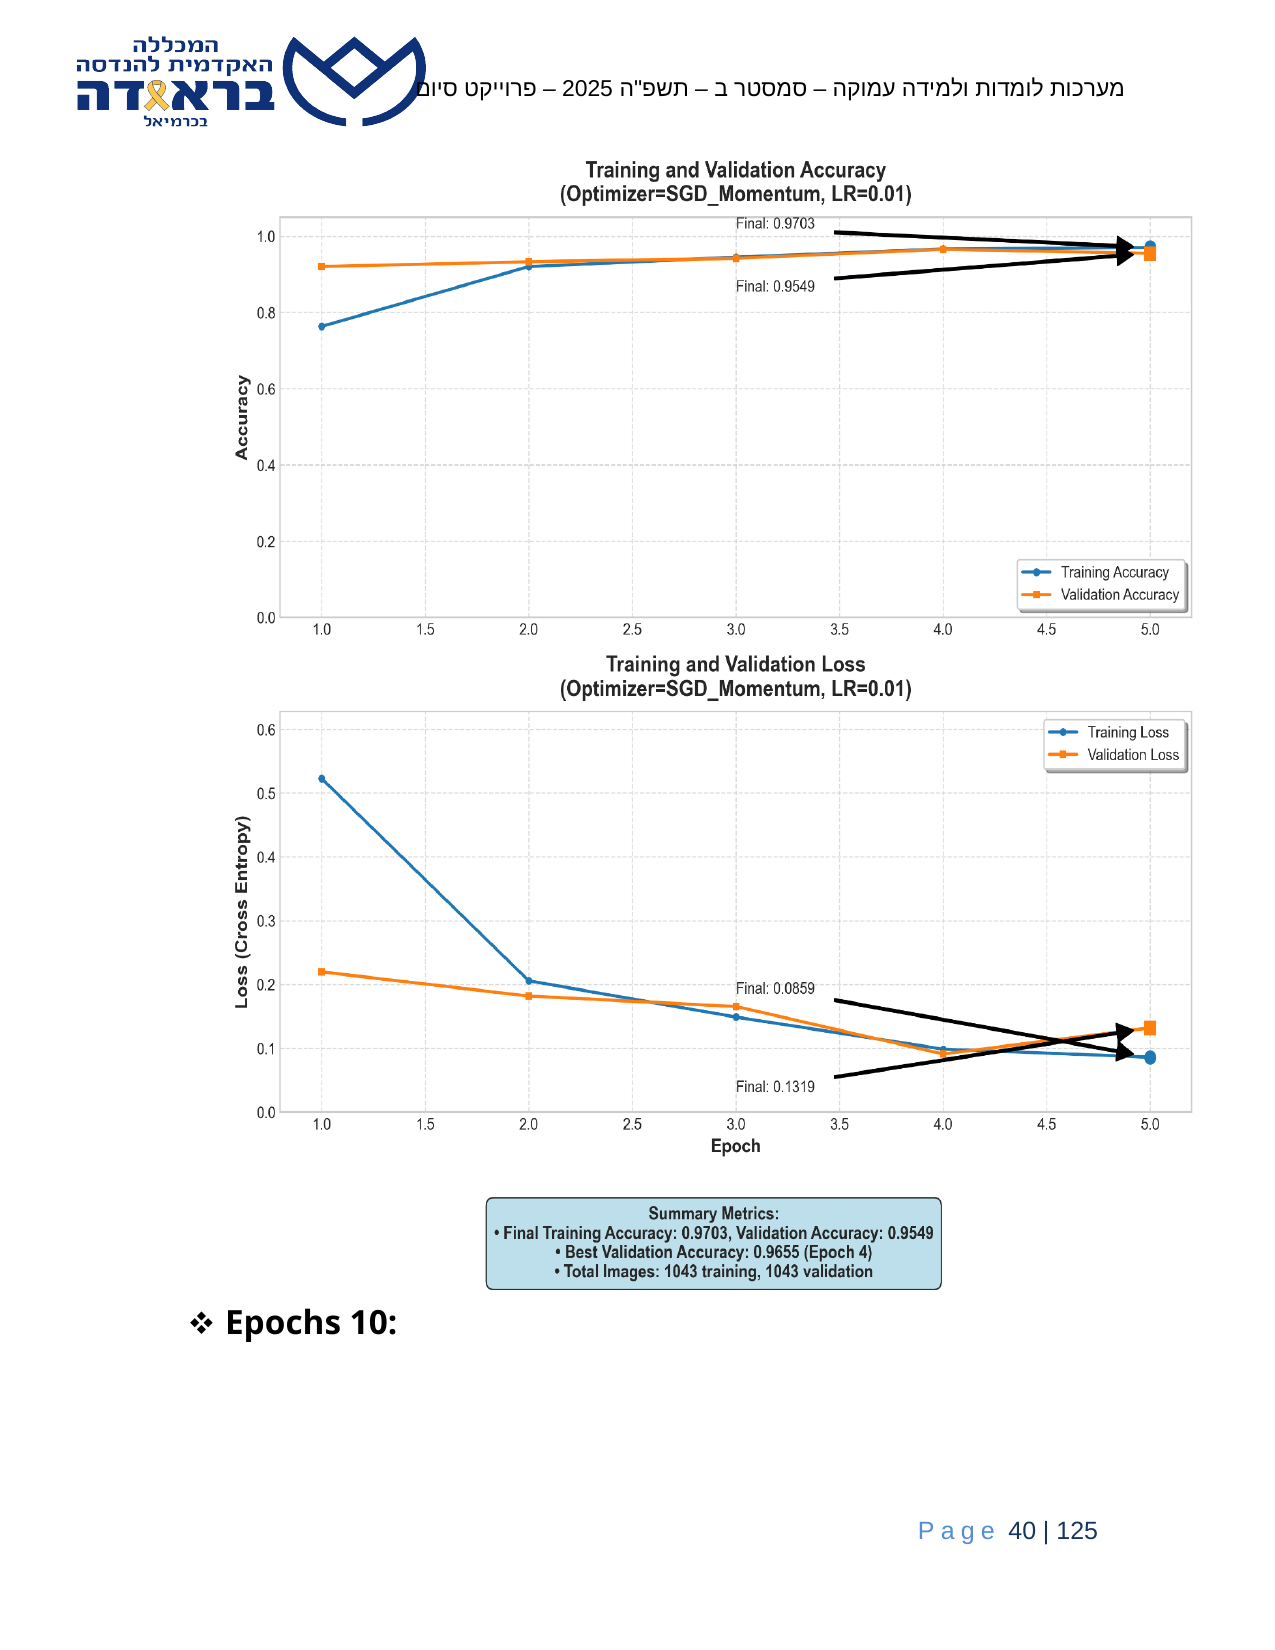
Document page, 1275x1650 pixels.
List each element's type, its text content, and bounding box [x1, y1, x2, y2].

picture [59, 28, 442, 132]
list Epochs 10: [187, 1299, 1125, 1344]
picture [225, 150, 1200, 1292]
